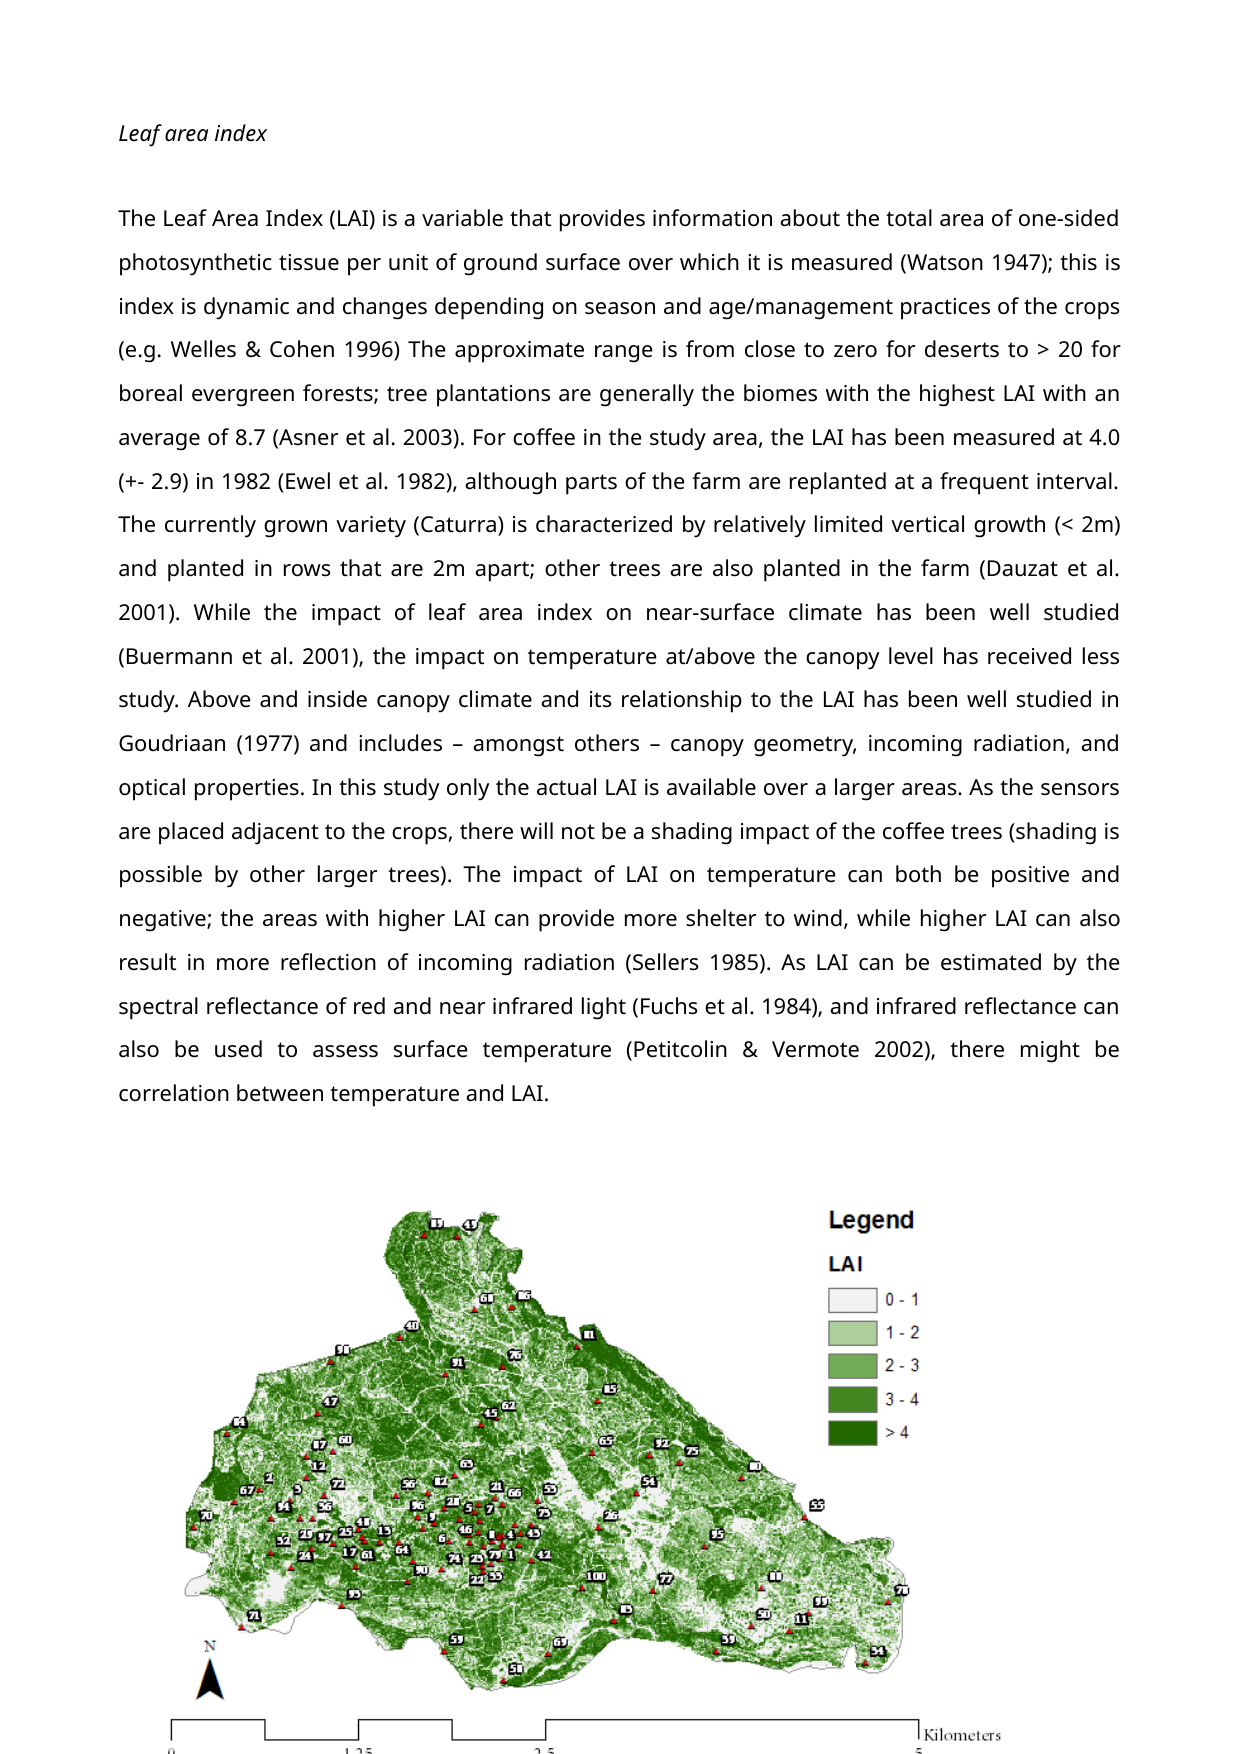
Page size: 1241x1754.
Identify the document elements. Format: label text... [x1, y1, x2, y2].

text Leaf area index [118, 118, 1122, 148]
text The Leaf Area Index (LAI) is a variable that provides information about the total area of one-sided photosynthetic tissue per unit of ground surface over which it is measured (Watson 1947); this is index is dynamic and changes depending on season and age/management practices of the crops (e.g. Welles & Cohen 1996) The approximate range is from close to zero for deserts to > 20 for boreal evergreen forests; tree plantations are generally the biomes with the highest LAI with an average of 8.7 (Asner et al. 2003). For coffee in the study area, the LAI has been measured at 4.0 (+- 2.9) in 1982 (Ewel et al. 1982), although parts of the farm are replanted at a frequent interval. The currently grown variety (Caturra) is characterized by relatively limited vertical growth (< 2m) and planted in rows that are 2m apart; other trees are also planted in the farm (Dauzat et al. 2001). While the impact of leaf area index on near-surface climate has been well studied (Buermann et al. 2001), the impact on temperature at/above the canopy level has received less study. Above and inside canopy climate and its relationship to the LAI has been well studied in Goudriaan (1977) and includes – amongst others – canopy geometry, incoming radiation, and optical properties. In this study only the actual LAI is available over a larger areas. As the sensors are placed adjacent to the crops, there will not be a shading impact of the coffee trees (shading is possible by other larger trees). The impact of LAI on temperature can both be positive and negative; the areas with higher LAI can provide more shelter to wind, while higher LAI can also result in more reflection of incoming radiation (Sellers 1985). As LAI can be estimated by the spectral reflectance of red and near infrared light (Fuchs et al. 1984), and infrared reflectance can also be used to assess surface temperature (Petitcolin & Vermote 2002), there might be correlation between temperature and LAI. [118, 192, 1122, 1110]
picture [157, 1196, 1015, 1754]
